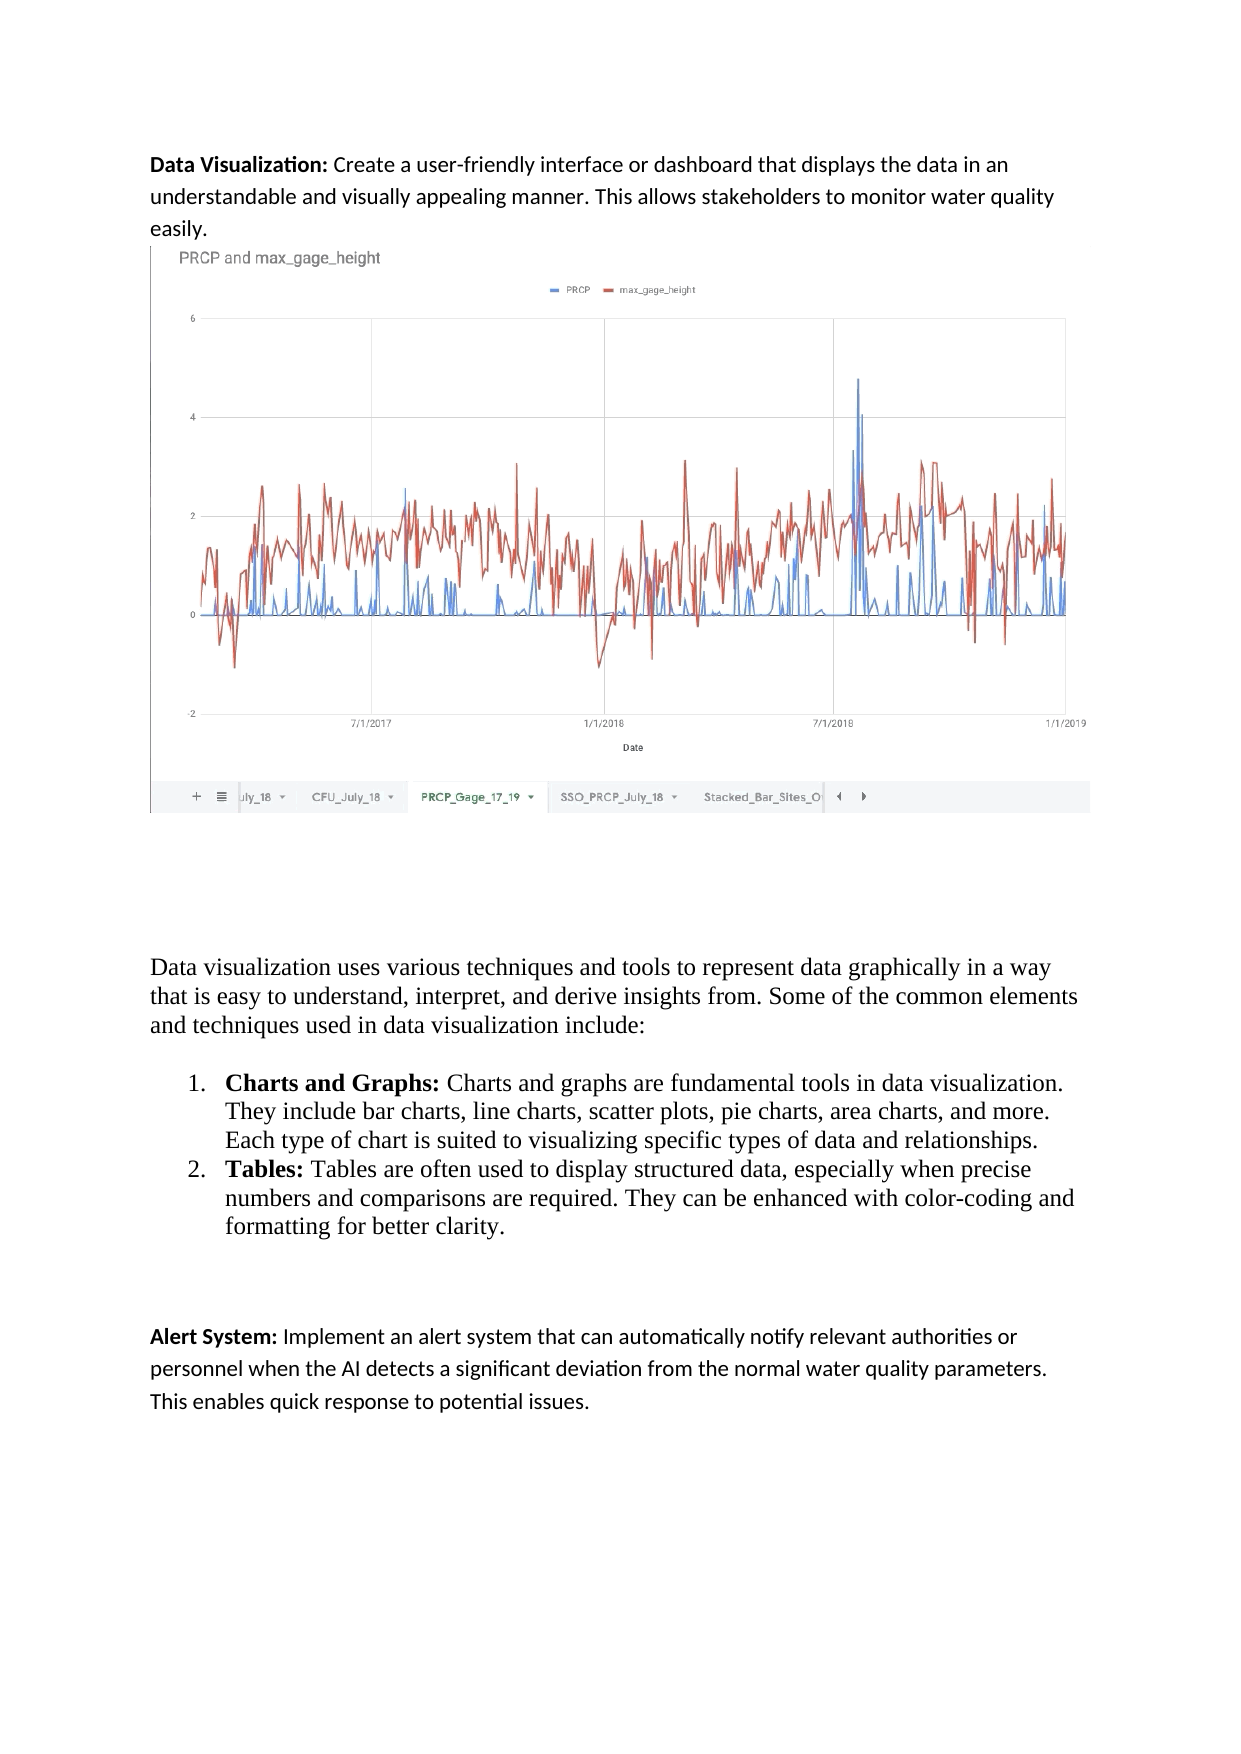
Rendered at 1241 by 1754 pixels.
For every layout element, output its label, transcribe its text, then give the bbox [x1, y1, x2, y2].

text Data Visualization: Create a user-friendly interface or dashboard that displays the data in an understandable and visually appealing manner. This allows stakeholders to monitor water quality easily. [150, 150, 1090, 246]
list Tables: Tables are often used to display structured data, especially when precise numbers and comparisons are required. They can be enhanced with color-coding and formatting for better clarity. [187, 1183, 1090, 1269]
text Alert System: Implement an alert system that can automatically notify relevant authorities or personnel when the AI detects a significant deviation from the normal water quality parameters. This enables quick response to potential issues. [150, 1352, 1090, 1444]
picture [150, 246, 1091, 813]
list Charts and Graphs: Charts and graphs are fundamental tools in data visualization. They include bar charts, line charts, scatter plots, pie charts, area charts, and more. Each type of chart is suited to visualizing specific types of data and relationships. [187, 1068, 1090, 1154]
text Data visualization uses various techniques and tools to represent data graphically in a way that is easy to understand, interpret, and derive insights from. Some of the common elements and techniques used in data visualization include: [150, 952, 1090, 1038]
